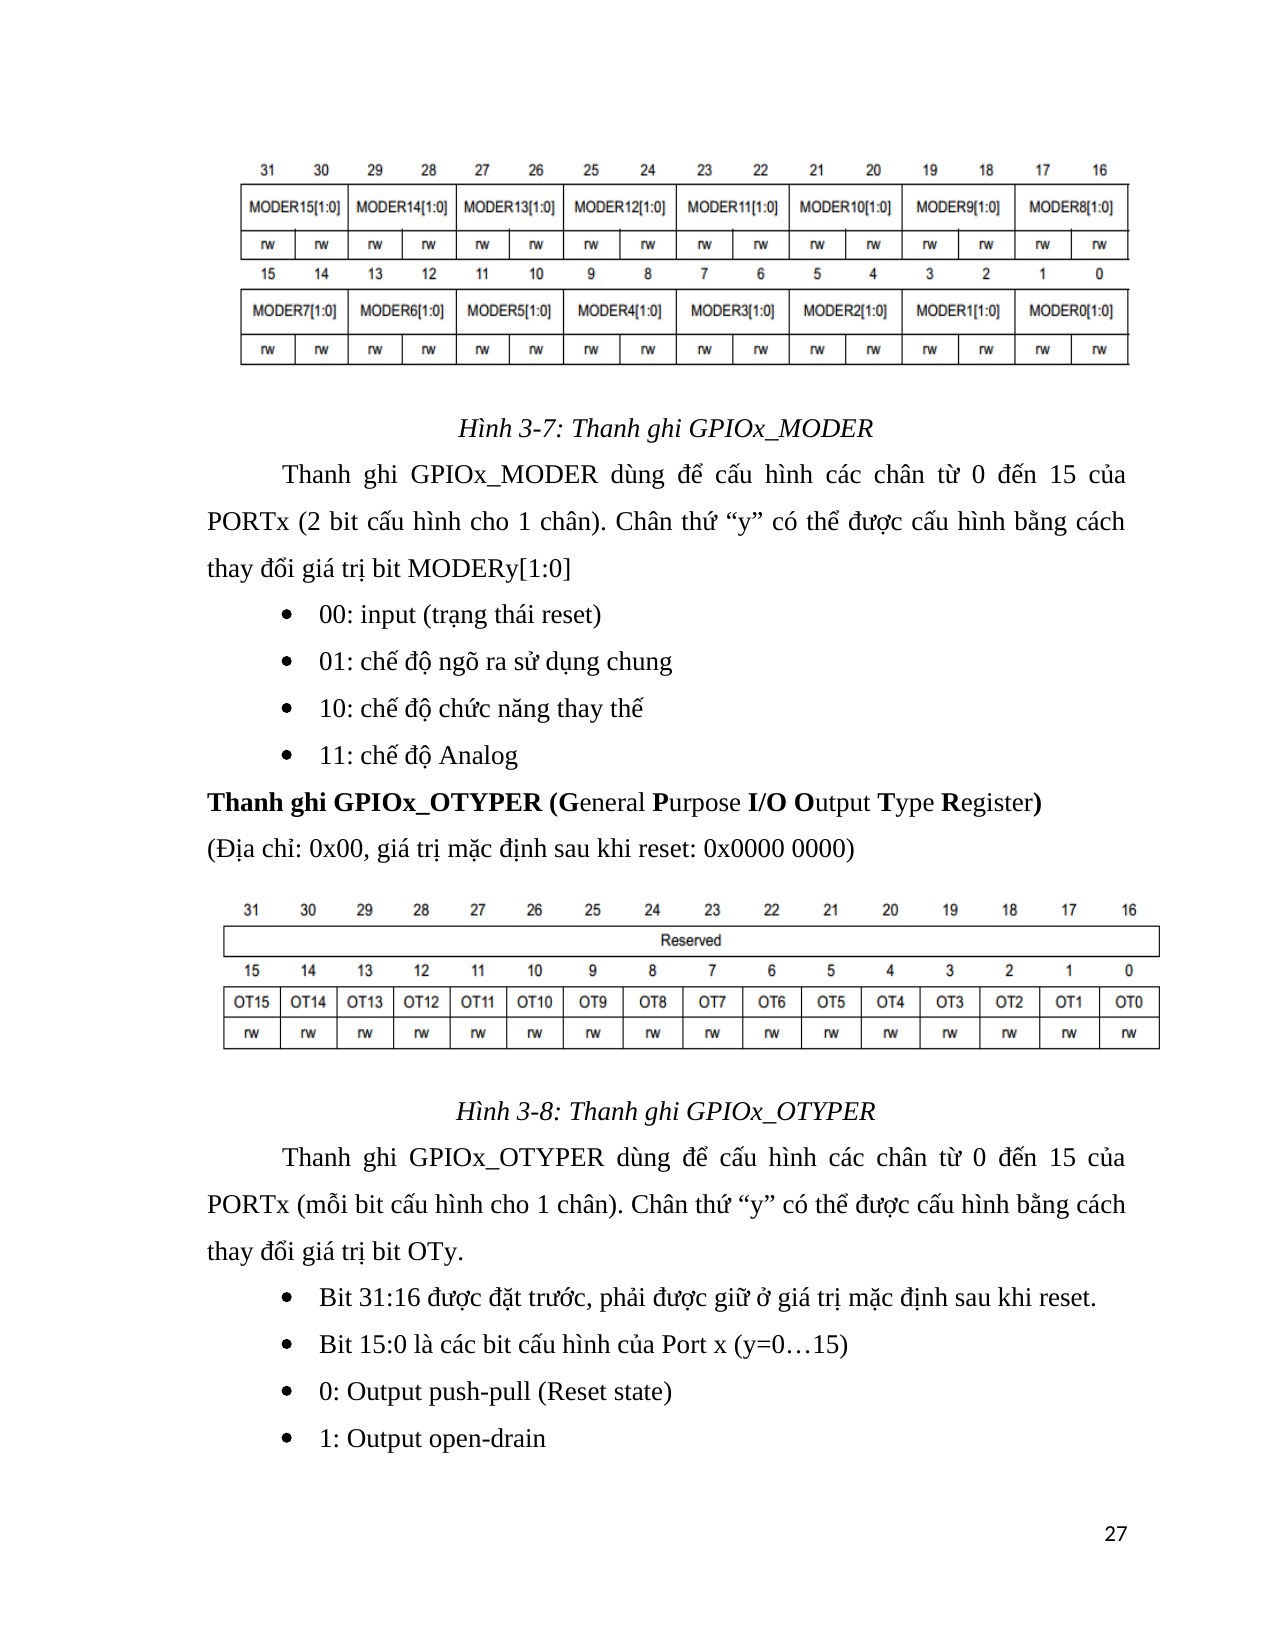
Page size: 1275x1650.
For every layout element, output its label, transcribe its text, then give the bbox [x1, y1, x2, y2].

list 11: chế độ Analog [282, 739, 1127, 770]
list Bit 31:16 được đặt trước, phải được giữ ở giá trị mặc định sau khi reset. [282, 1281, 1127, 1313]
text Thanh ghi GPIOx_OTYPER (General Purpose I/O Output Type Register) [207, 786, 1127, 817]
text (Địa chỉ: 0x00, giá trị mặc định sau khi reset: 0x0000 0000) [207, 832, 1127, 864]
list 10: chế độ chức năng thay thế [282, 692, 1127, 723]
text Hình 3-7: Thanh ghi GPIOx_MODER [207, 412, 1127, 443]
text Thanh ghi GPIOx_OTYPER dùng để cấu hình các chân từ 0 đến 15 của PORTx (mỗi bit cấu hình cho 1 chân). Chân thứ “y” có thể được cấu hình bằng cách thay đổi giá trị bit OTy. [207, 1141, 1127, 1266]
picture [206, 879, 1185, 1081]
list 0: Output push-pull (Reset state) [282, 1375, 1127, 1406]
list 1: Output open-drain [282, 1422, 1127, 1453]
text Thanh ghi GPIOx_MODER dùng để cấu hình các chân từ 0 đến 15 của PORTx (2 bit cấu hình cho 1 chân). Chân thứ “y” có thể được cấu hình bằng cách thay đổi giá trị bit MODERy[1:0] [207, 458, 1127, 583]
list 00: input (trạng thái reset) [282, 598, 1127, 629]
list Bit 15:0 là các bit cấu hình của Port x (y=0…15) [282, 1328, 1127, 1359]
text Hình 3-8: Thanh ghi GPIOx_OTYPER [207, 1095, 1127, 1126]
picture [206, 147, 1178, 398]
list 01: chế độ ngõ ra sử dụng chung [282, 645, 1127, 676]
